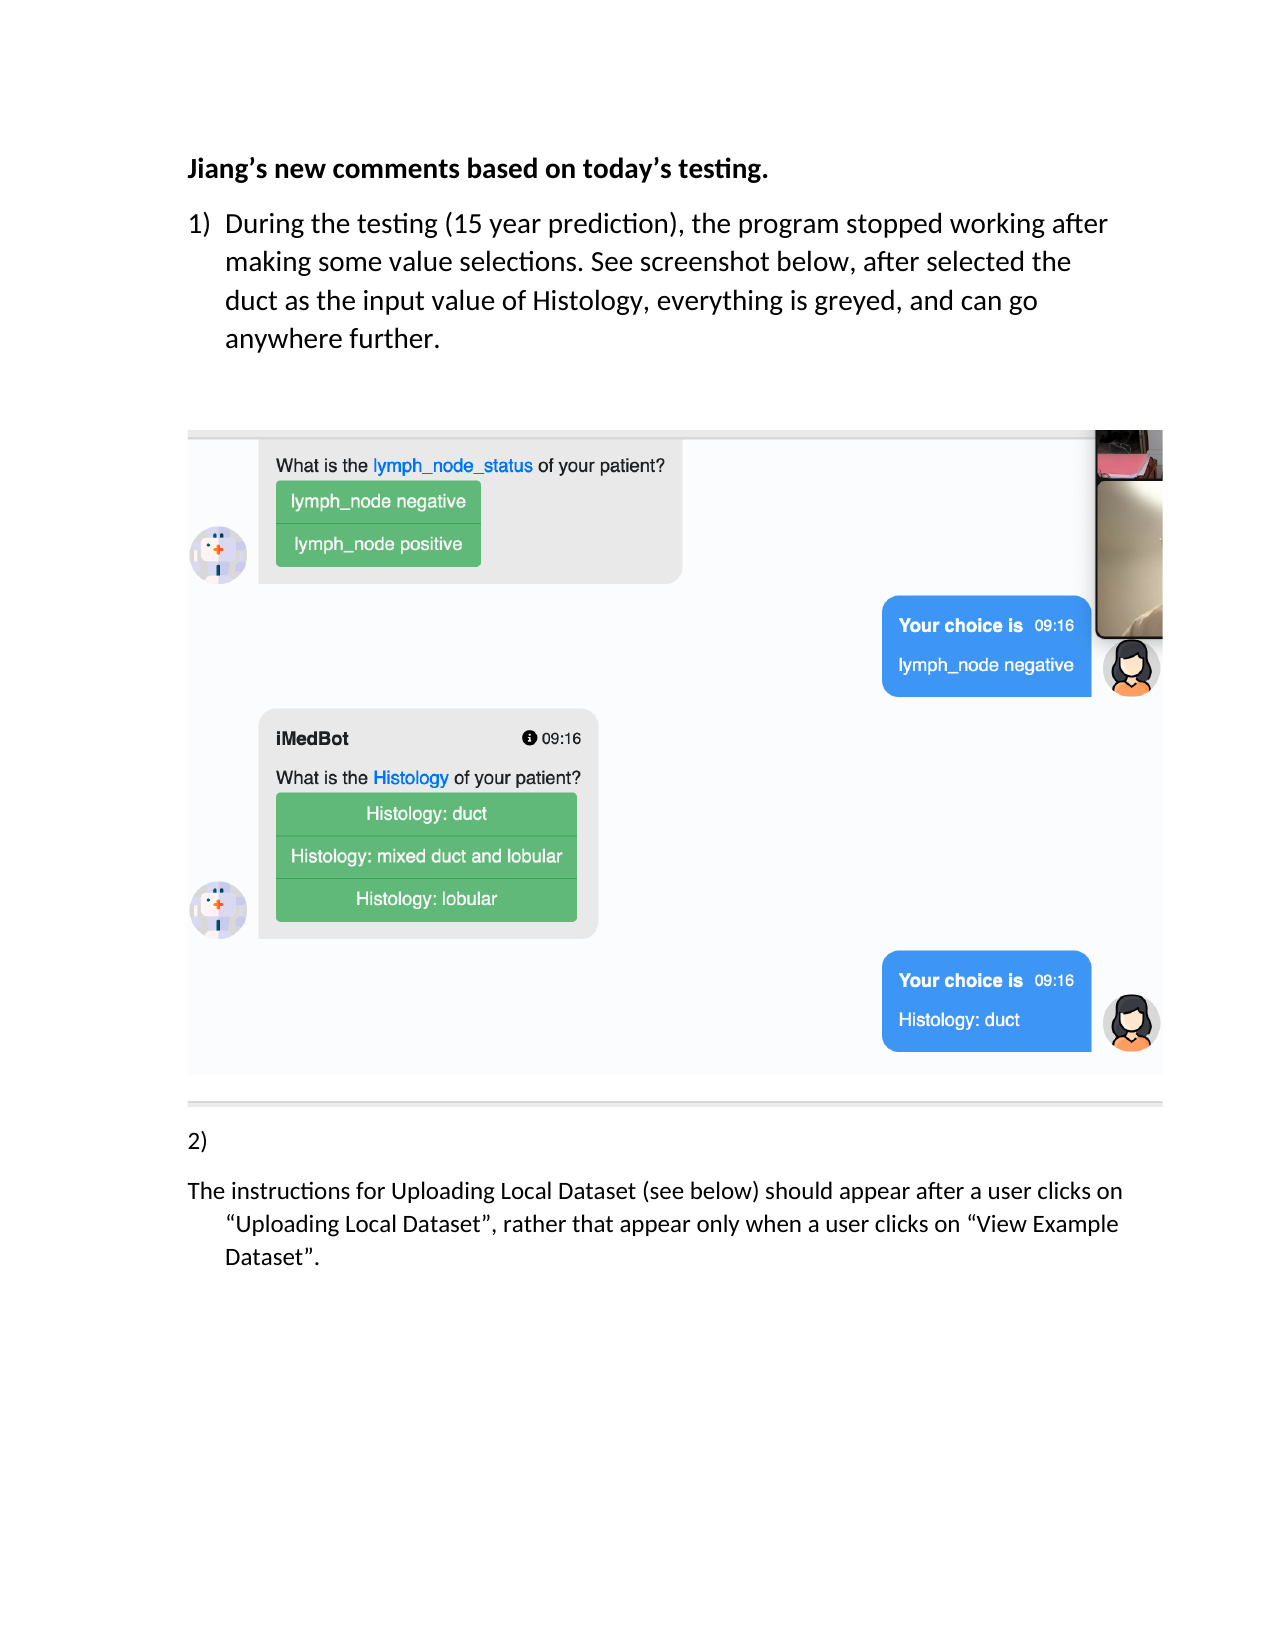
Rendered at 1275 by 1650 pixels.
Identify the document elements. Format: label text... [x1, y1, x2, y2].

text The instructions for Uploading Local Dataset (see below) should appear after a user clicks on “Uploading Local Dataset”, rather that appear only when a user clicks on “View Example Dataset”. [187, 1175, 1125, 1271]
text Jiang’s new comments based on today’s testing. [187, 150, 1125, 186]
picture [187, 430, 1163, 1107]
list During the testing (15 year prediction), the program stopped working after making some value selections. See screenshot below, after selected the duct as the input value of Histology, everything is greyed, and can go anywhere further. [187, 205, 1125, 356]
text 2) [187, 1125, 1125, 1156]
